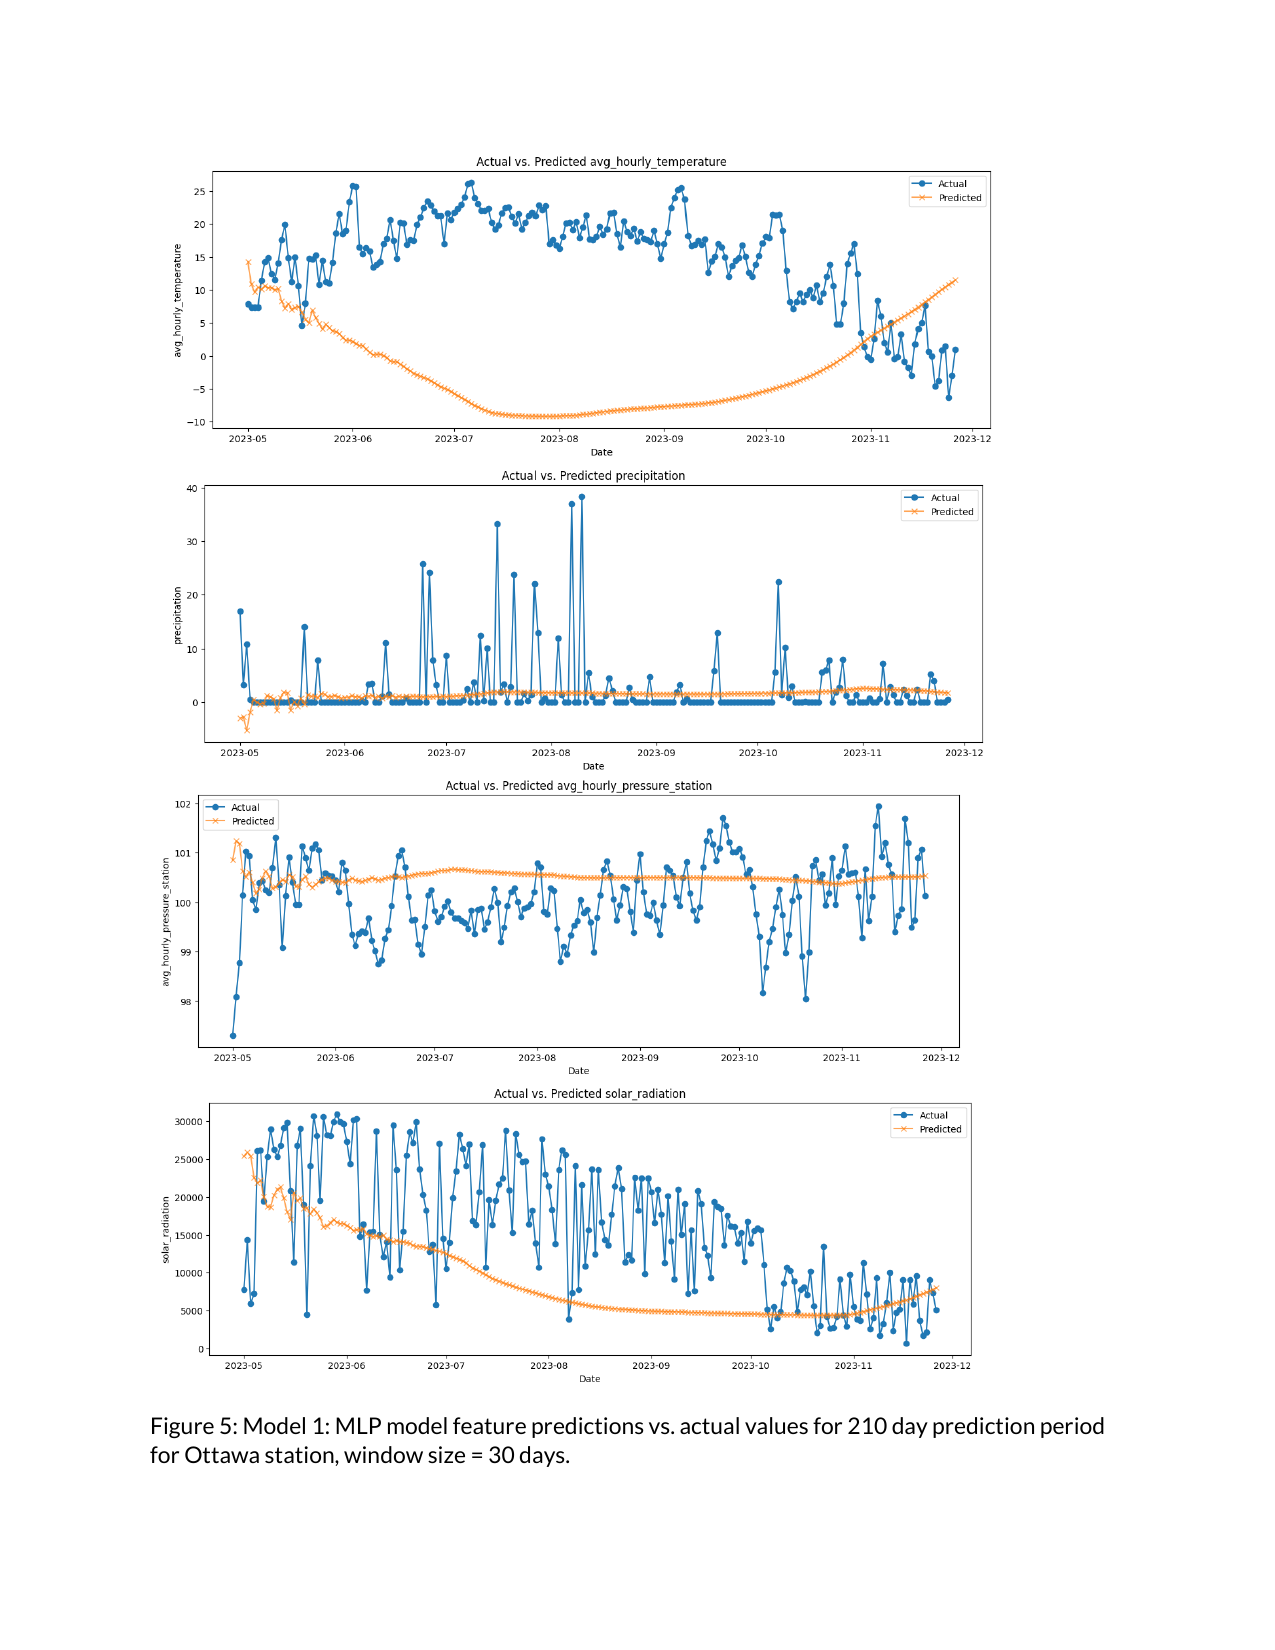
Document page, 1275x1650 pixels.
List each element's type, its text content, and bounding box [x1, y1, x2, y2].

picture [150, 150, 993, 776]
text Figure 5: Model 1: MLP model feature predictions vs. actual values for 210 day prediction period for Ottawa station, window size = 30 days. [150, 1412, 1125, 1469]
picture [150, 778, 987, 1385]
